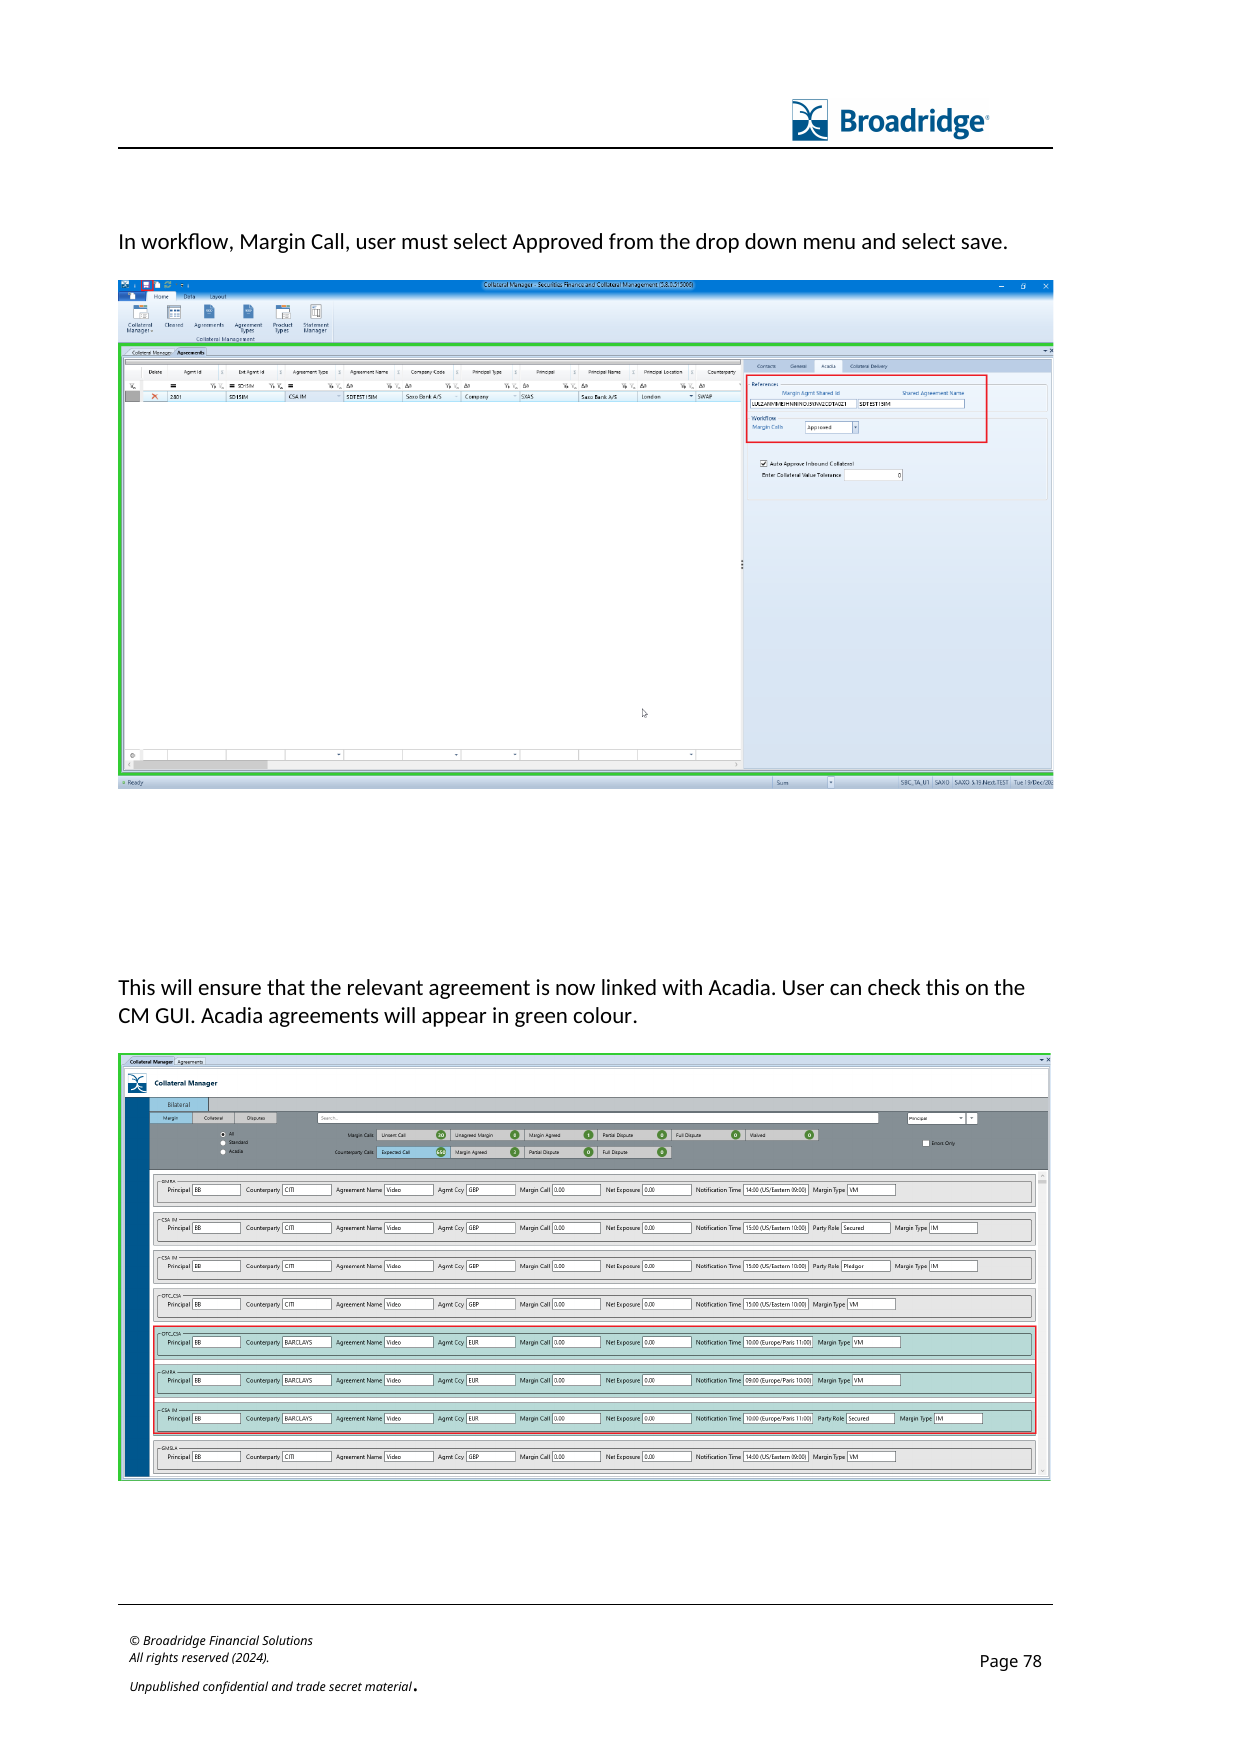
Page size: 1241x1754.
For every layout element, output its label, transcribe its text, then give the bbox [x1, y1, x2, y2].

text In workflow, Margin Call, user must select Approved from the drop down menu and select save. [118, 227, 1053, 255]
picture [792, 98, 990, 142]
picture [118, 1053, 1051, 1481]
text This will ensure that the relevant agreement is now linked with Acadia. User can check this on the CM GUI. Acadia agreements will appear in green colour. [118, 973, 1053, 1029]
picture [118, 280, 1054, 789]
